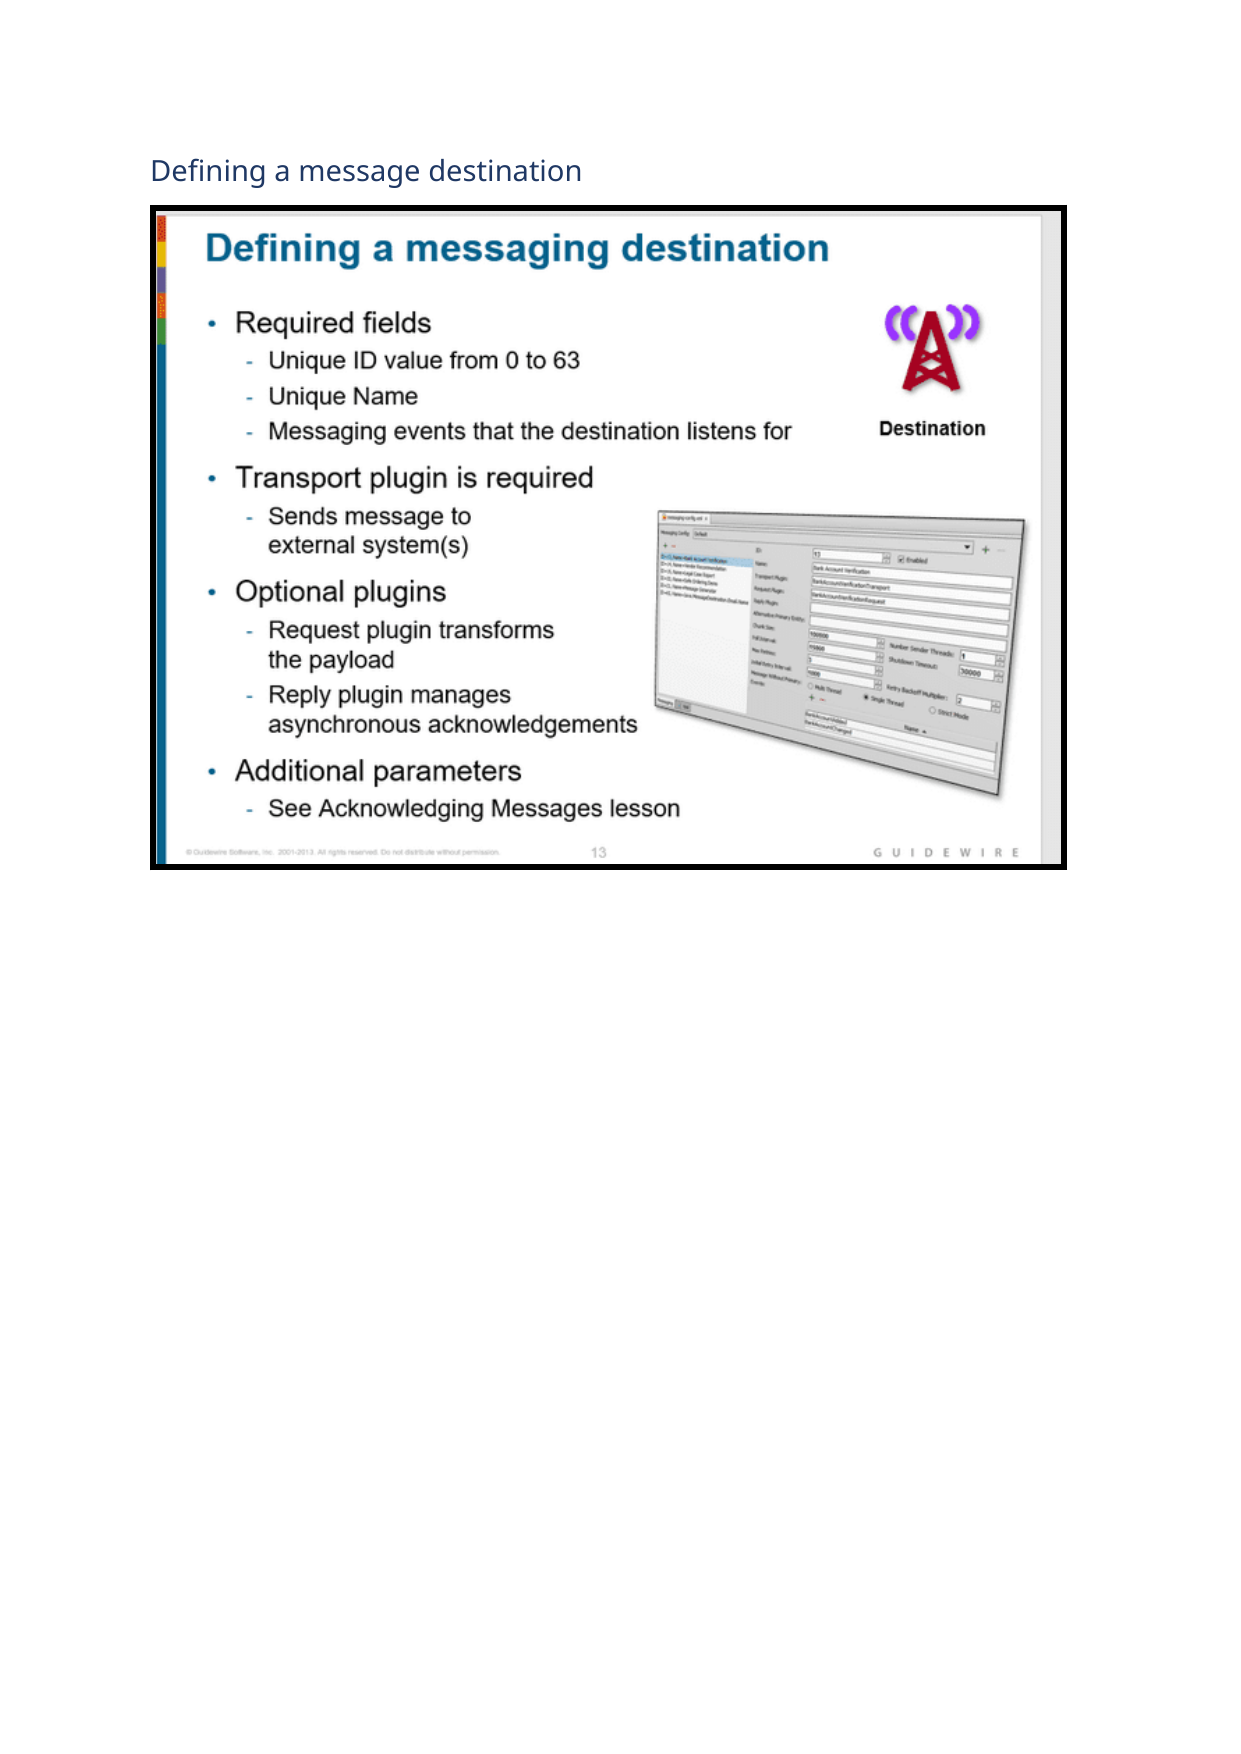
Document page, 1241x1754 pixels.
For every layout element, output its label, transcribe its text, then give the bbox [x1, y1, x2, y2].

picture [156, 211, 1061, 864]
subtitle Defining a message destination [150, 150, 1090, 190]
